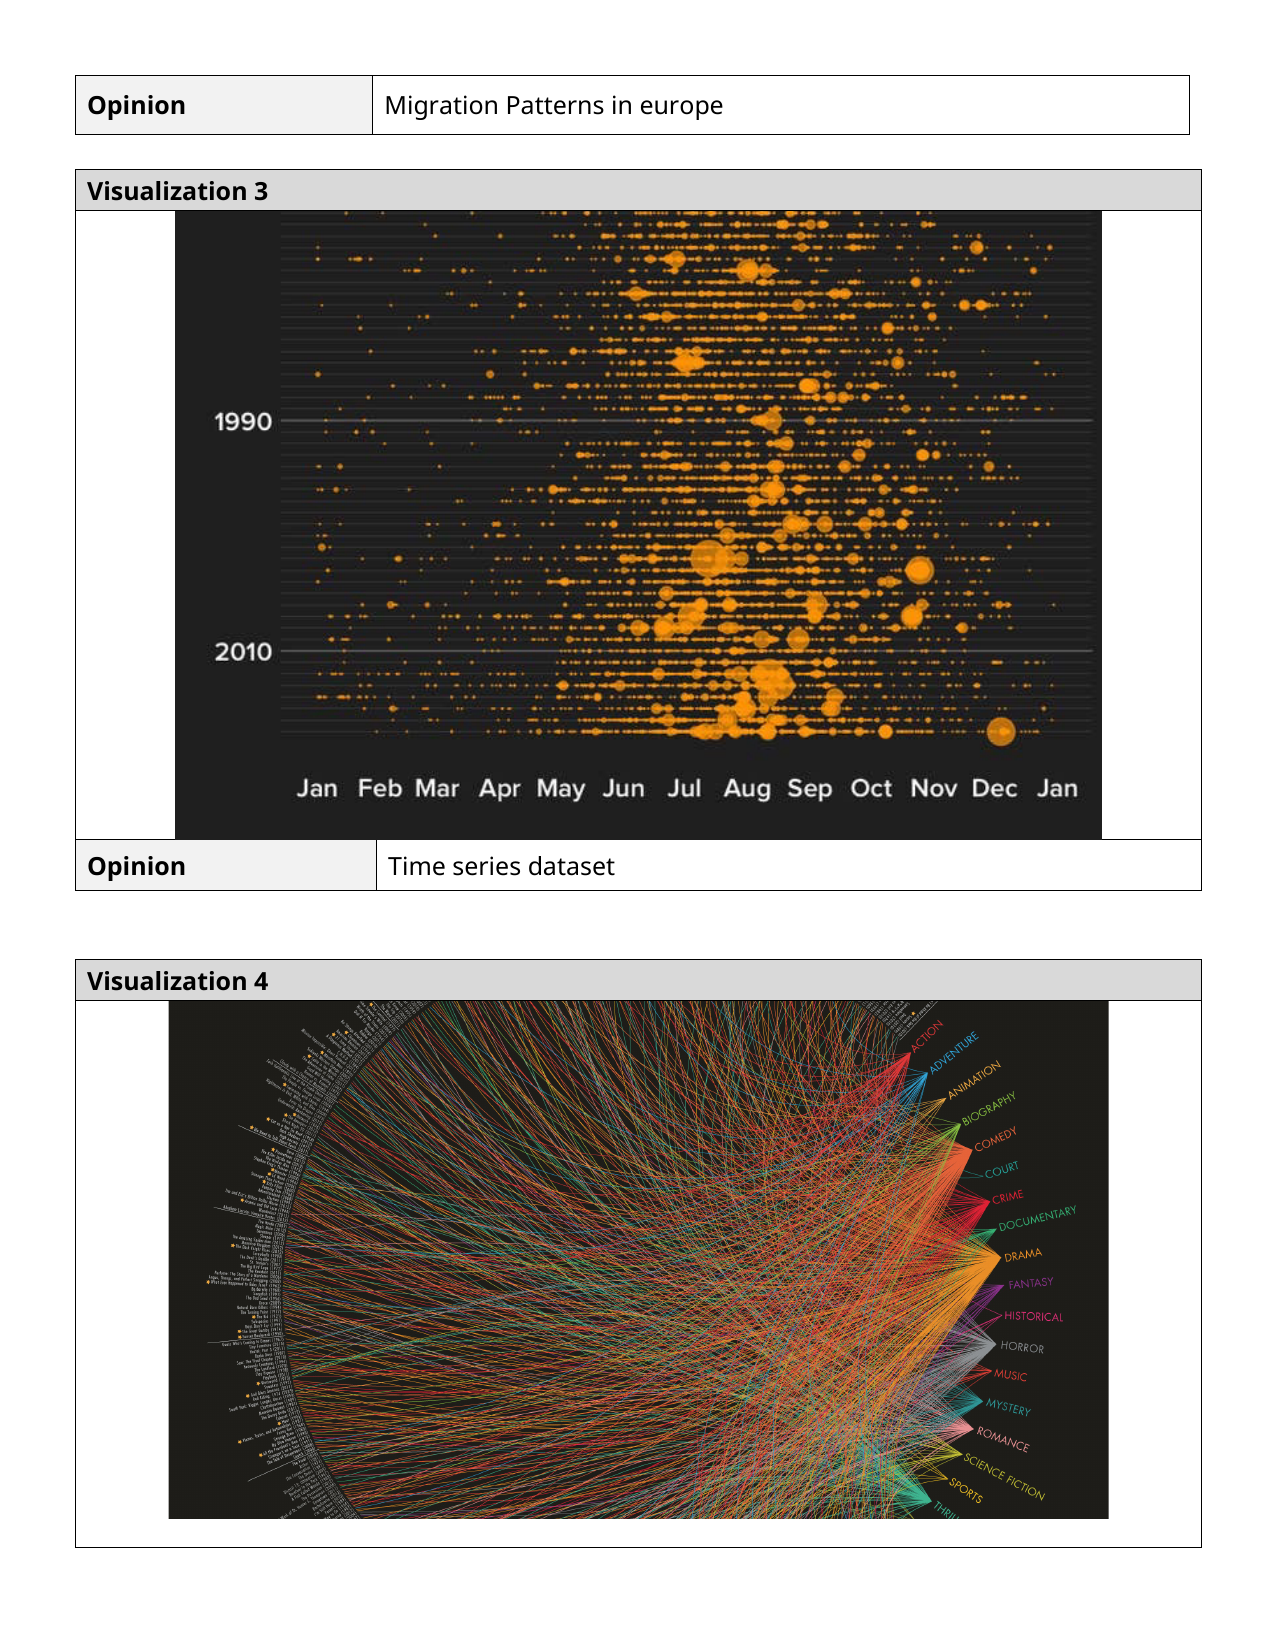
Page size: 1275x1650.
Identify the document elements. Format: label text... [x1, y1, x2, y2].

table_header Visualization 4 [76, 960, 1201, 1000]
table_cell [76, 1001, 1201, 1547]
table_cell Time series dataset [377, 840, 1201, 890]
picture [175, 211, 1102, 840]
table_cell [76, 211, 175, 839]
table_header Visualization 3 [76, 170, 1201, 210]
picture [168, 1001, 1109, 1519]
table_cell Opinion [76, 840, 376, 890]
table_cell Opinion [76, 76, 372, 134]
table_cell Migration Patterns in europe [373, 76, 1189, 134]
table_cell [1102, 211, 1201, 839]
